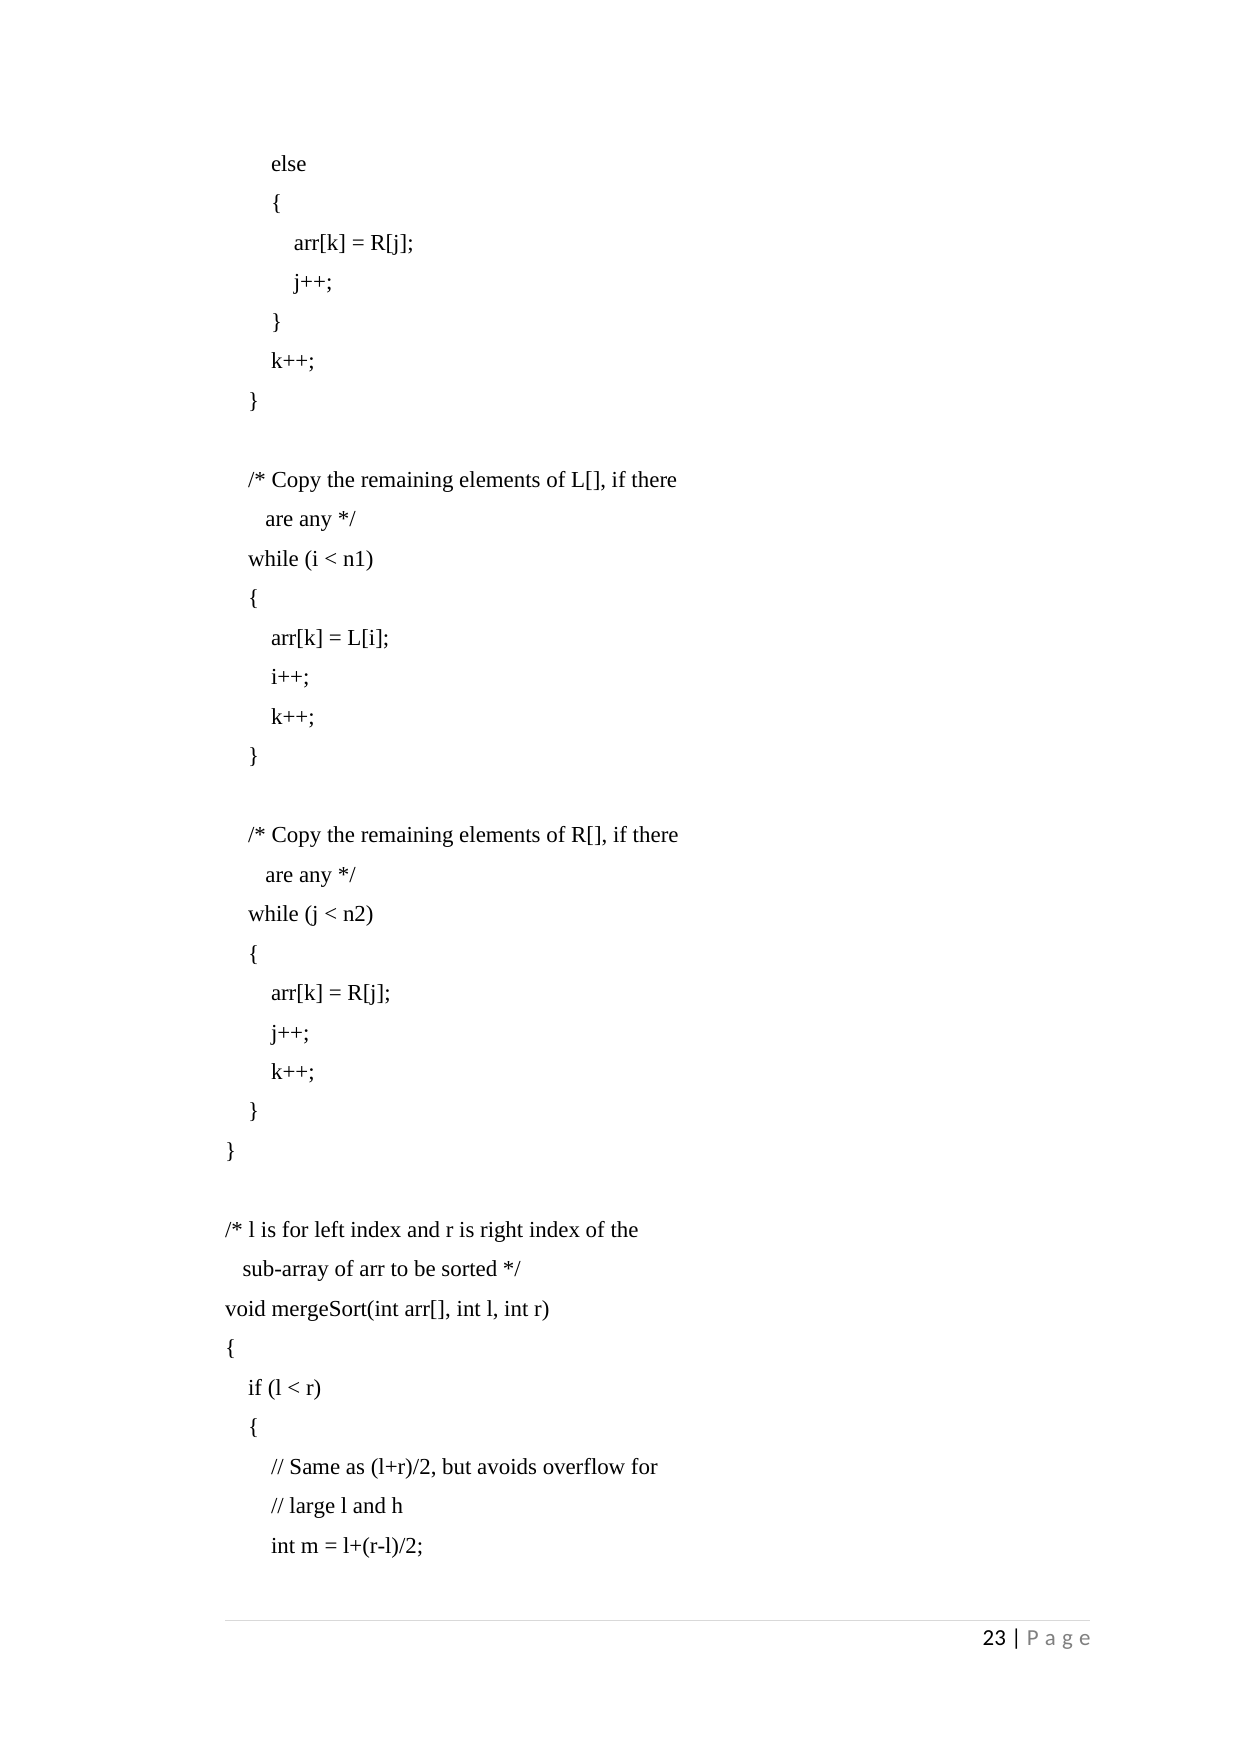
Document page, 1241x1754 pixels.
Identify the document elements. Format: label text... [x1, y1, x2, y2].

text } [225, 387, 1090, 413]
text } [225, 1097, 1090, 1124]
text else [225, 150, 1090, 176]
text } [225, 742, 1090, 768]
text { [225, 189, 1090, 216]
text sub-array of arr to be sorted */ [225, 1255, 1090, 1282]
text while (i < n1) [225, 545, 1090, 571]
text { [225, 584, 1090, 611]
text j++; [225, 1018, 1090, 1045]
text /* Copy the remaining elements of R[], if there [225, 821, 1090, 847]
text arr[k] = R[j]; [225, 979, 1090, 1005]
text if (l < r) [225, 1374, 1090, 1400]
text while (j < n2) [225, 900, 1090, 926]
text j++; [225, 268, 1090, 295]
text arr[k] = R[j]; [225, 229, 1090, 255]
text k++; [225, 347, 1090, 374]
text // large l and h [225, 1492, 1090, 1519]
text } [225, 1137, 1090, 1163]
text int m = l+(r-l)/2; [225, 1532, 1090, 1558]
text /* Copy the remaining elements of L[], if there [225, 466, 1090, 492]
text } [225, 308, 1090, 334]
text arr[k] = L[i]; [225, 624, 1090, 650]
text void mergeSort(int arr[], int l, int r) [225, 1295, 1090, 1321]
text /* l is for left index and r is right index of the [225, 1216, 1090, 1242]
text are any */ [225, 505, 1090, 532]
text k++; [225, 703, 1090, 729]
text { [225, 939, 1090, 966]
text { [225, 1413, 1090, 1440]
text { [225, 1334, 1090, 1361]
text k++; [225, 1058, 1090, 1084]
text are any */ [225, 861, 1090, 887]
text i++; [225, 663, 1090, 689]
text // Same as (l+r)/2, but avoids overflow for [225, 1453, 1090, 1479]
